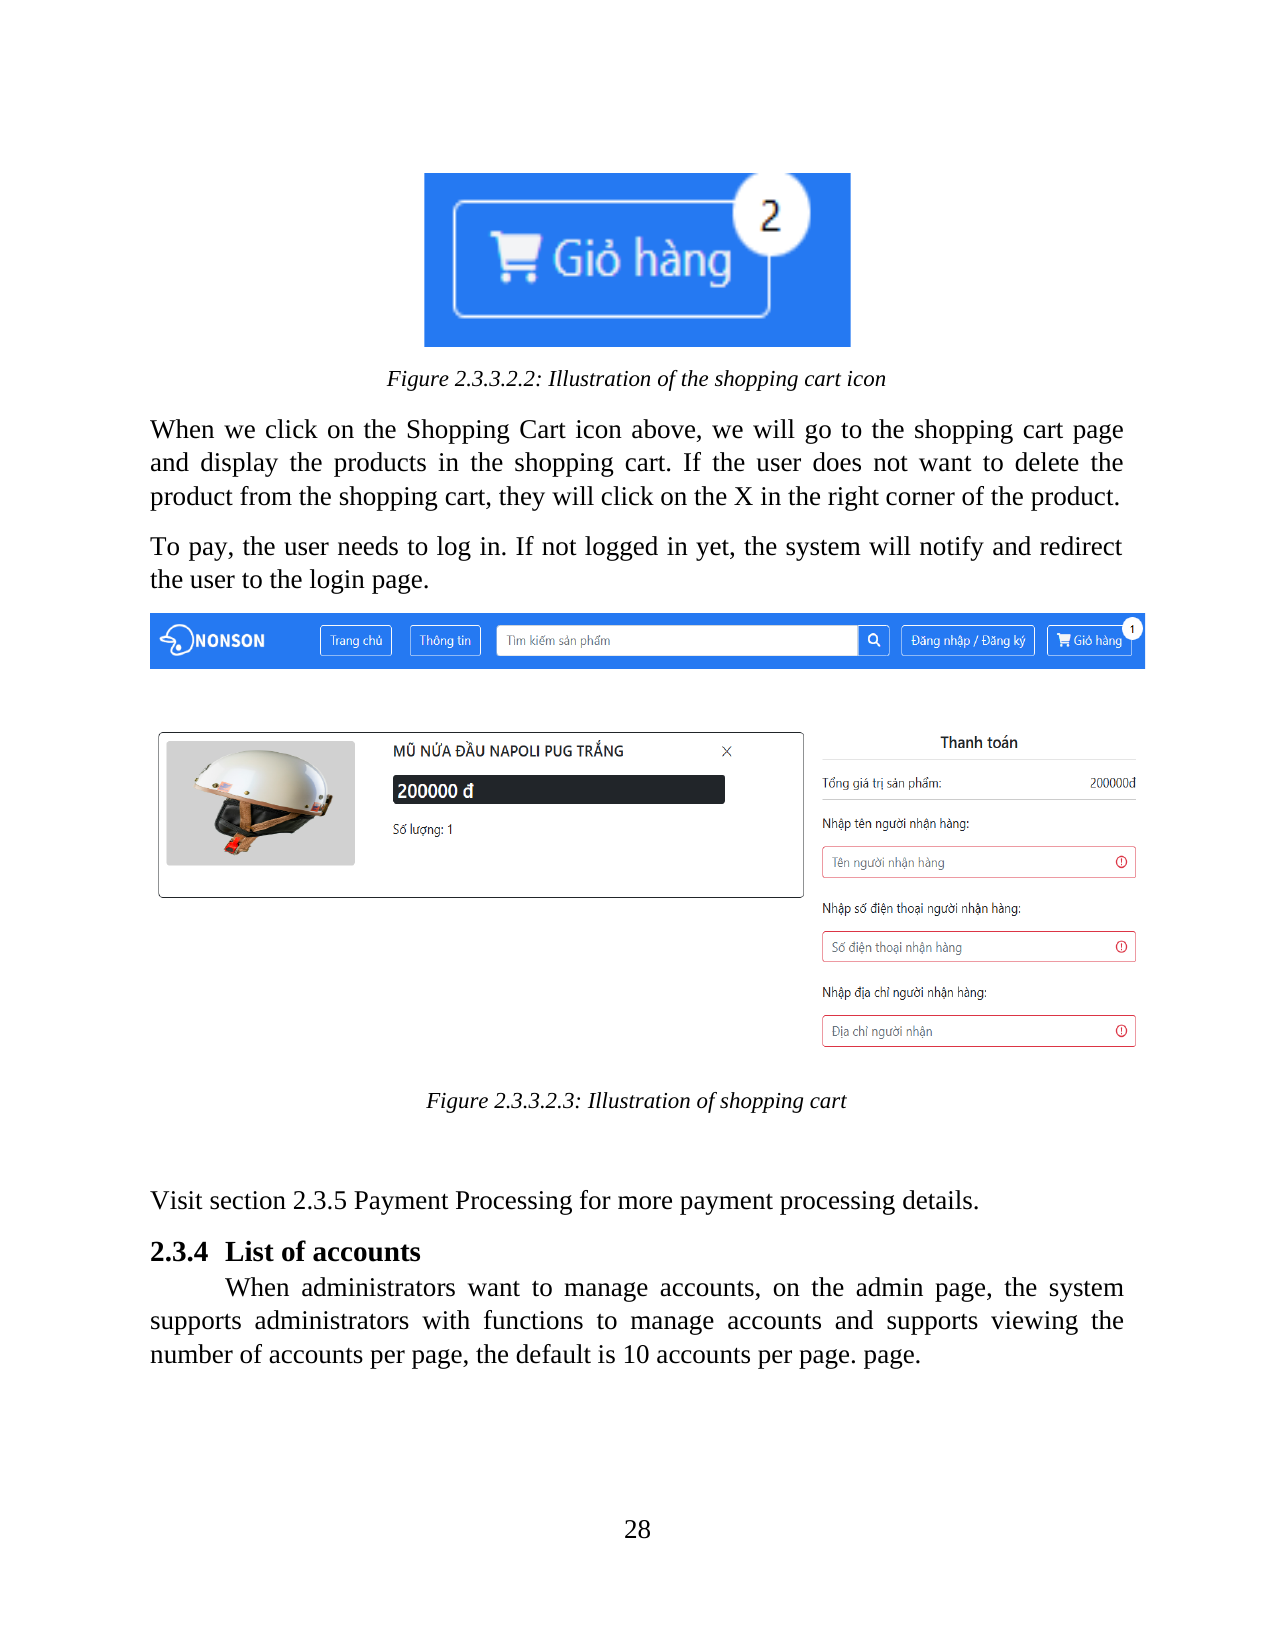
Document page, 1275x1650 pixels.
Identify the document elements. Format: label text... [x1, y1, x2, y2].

text When administrators want to manage accounts, on the admin page, the system supports administrators with functions to manage accounts and supports viewing the number of accounts per page, the default is 10 accounts per page. page. [150, 1271, 1125, 1369]
text Figure 2.3.3.2.3: Illustration of shopping cart [150, 1087, 1125, 1113]
text Visit section 2.3.5 Payment Processing for more payment processing details. [150, 1184, 1125, 1215]
picture [424, 173, 851, 347]
text When we click on the Shopping Cart icon above, we will go to the shopping cart page and display the products in the shopping cart. If the user does not want to delete the product from the shopping cart, they will click on the X in the right corner of the product. [150, 413, 1125, 511]
text To pay, the user needs to log in. If not logged in yet, the system will notify and redirect the user to the login page. [150, 530, 1125, 595]
subtitle List of accounts [150, 1234, 1125, 1268]
picture [150, 613, 1146, 1054]
text Figure 2.3.3.2.2: Illustration of the shopping cart icon [150, 366, 1125, 392]
